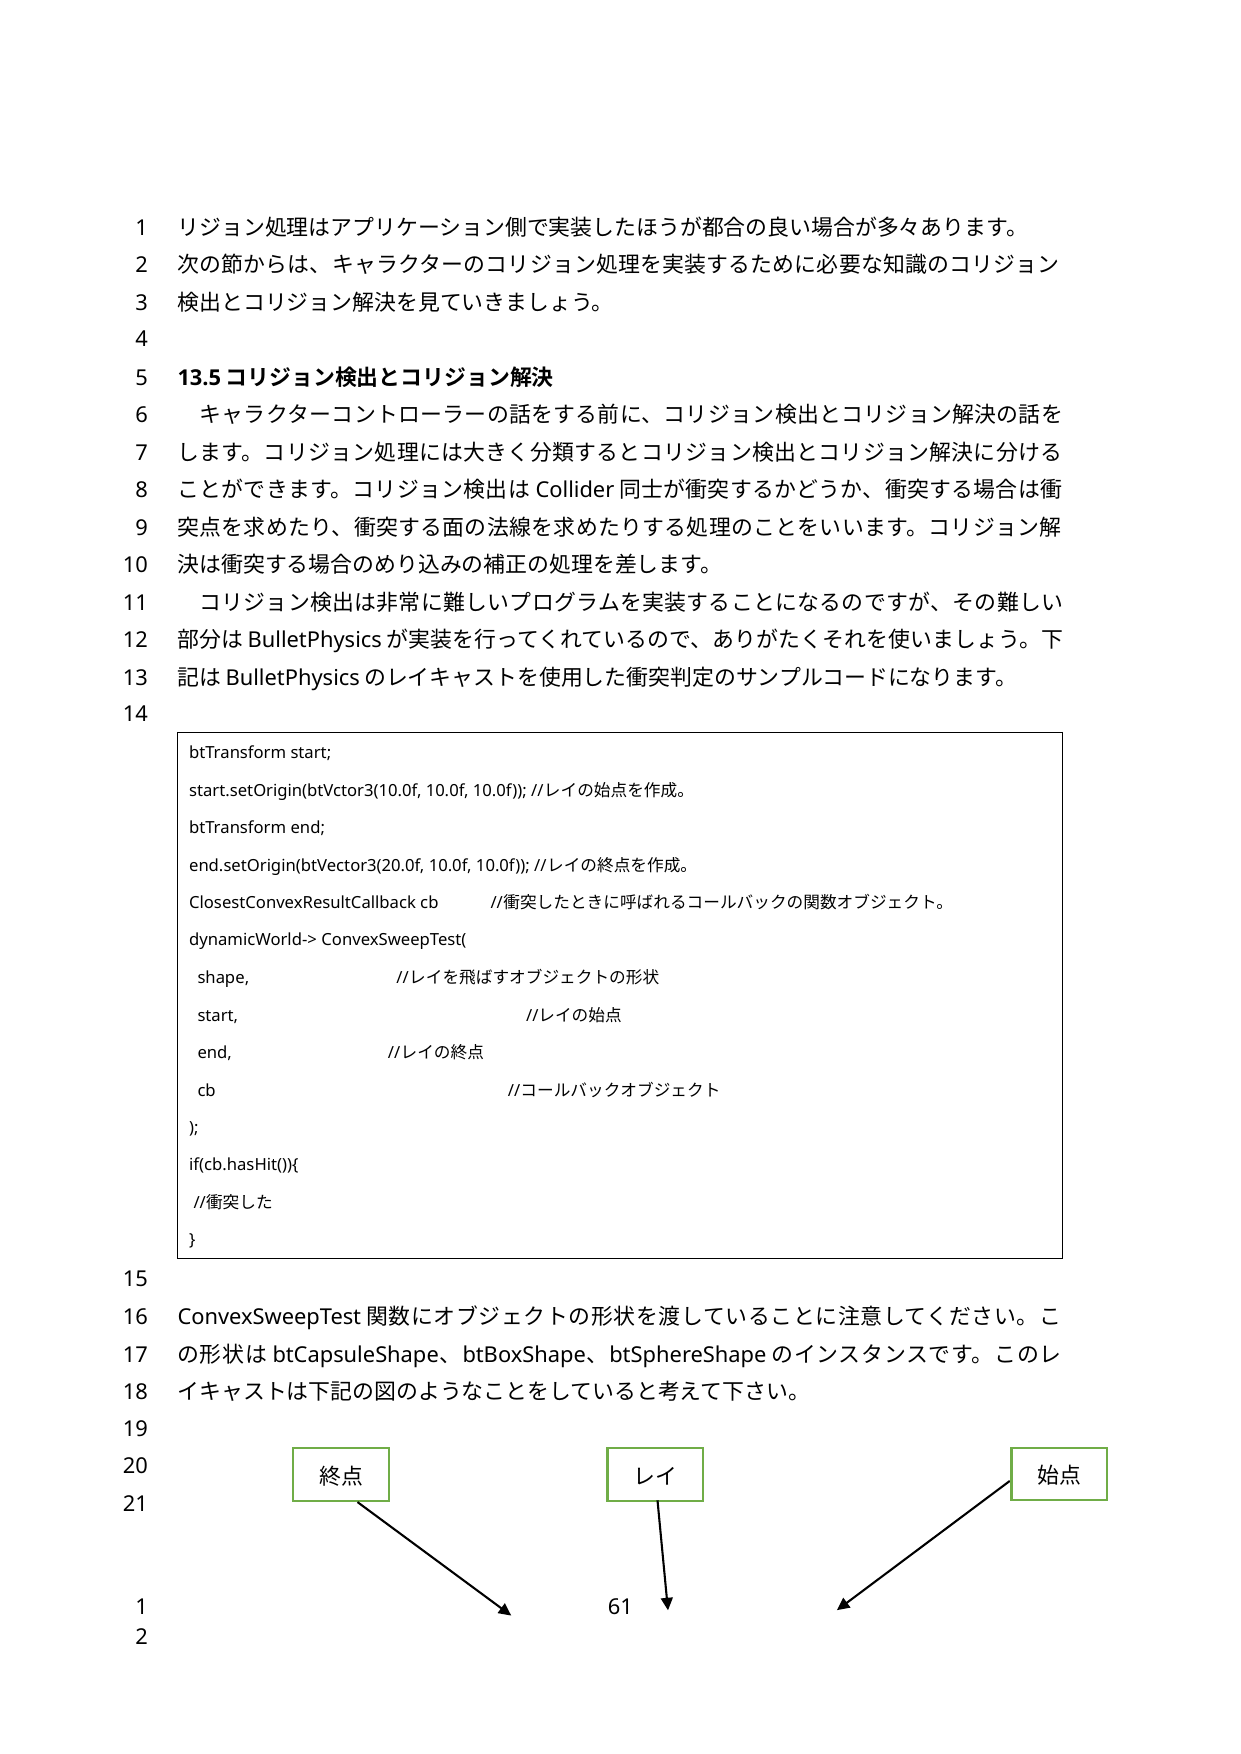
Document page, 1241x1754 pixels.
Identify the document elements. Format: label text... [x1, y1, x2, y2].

text 次の節からは、キャラクターのコリジョン処理を実装するために必要な知識のコリジョン検出とコリジョン解決を見ていきましょう。 [177, 244, 1063, 319]
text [177, 207, 1063, 244]
text ConvexSweepTest関数にオブジェクトの形状を渡していることに注意してください。この形状はbtCapsuleShape、btBoxShape、btSphereShapeのインスタンスです。このレイキャストは下記の図のようなことをしていると考えて下さい。 [177, 1296, 1063, 1409]
text コリジョン検出は非常に難しいプログラムを実装することになるのですが、その難しい部分はBulletPhysicsが実装を行ってくれているので、ありがたくそれを使いましょう。下記はBulletPhysicsのレイキャストを使用した衝突判定のサンプルコードになります。 [177, 582, 1063, 694]
text キャラクターコントローラーの話をする前に、コリジョン検出とコリジョン解決の話をします。コリジョン処理には大きく分類するとコリジョン検出とコリジョン解決に分けることができます。コリジョン検出はCollider同士が衝突するかどうか、衝突する場合は衝突点を求めたり、衝突する面の法線を求めたりする処理のことをいいます。コリジョン解決は衝突する場合のめり込みの補正の処理を差します。 [177, 394, 1063, 582]
table_header btTransform start; start.setOrigin(btVctor3(10.0f, 10.0f, 10.0f)); //レイの始点を作成。 btTransform end; end.setOrigin(btVector3(20.0f, 10.0f, 10.0f)); //レイの終点を作成。 ClosestConvexResultCallback cb //衝突したときに呼ばれるコールバックの関数オブジェクト。 dynamicWorld-> ConvexSweepTest( shape, //レイを飛ばすオブジェクトの形状 start, //レイの始点 end, //レイの終点 cb //コールバックオブジェクト ); if(cb.hasHit()){ //衝突した } [178, 733, 1062, 1258]
text 13.5コリジョン検出とコリジョン解決 [177, 357, 1063, 394]
